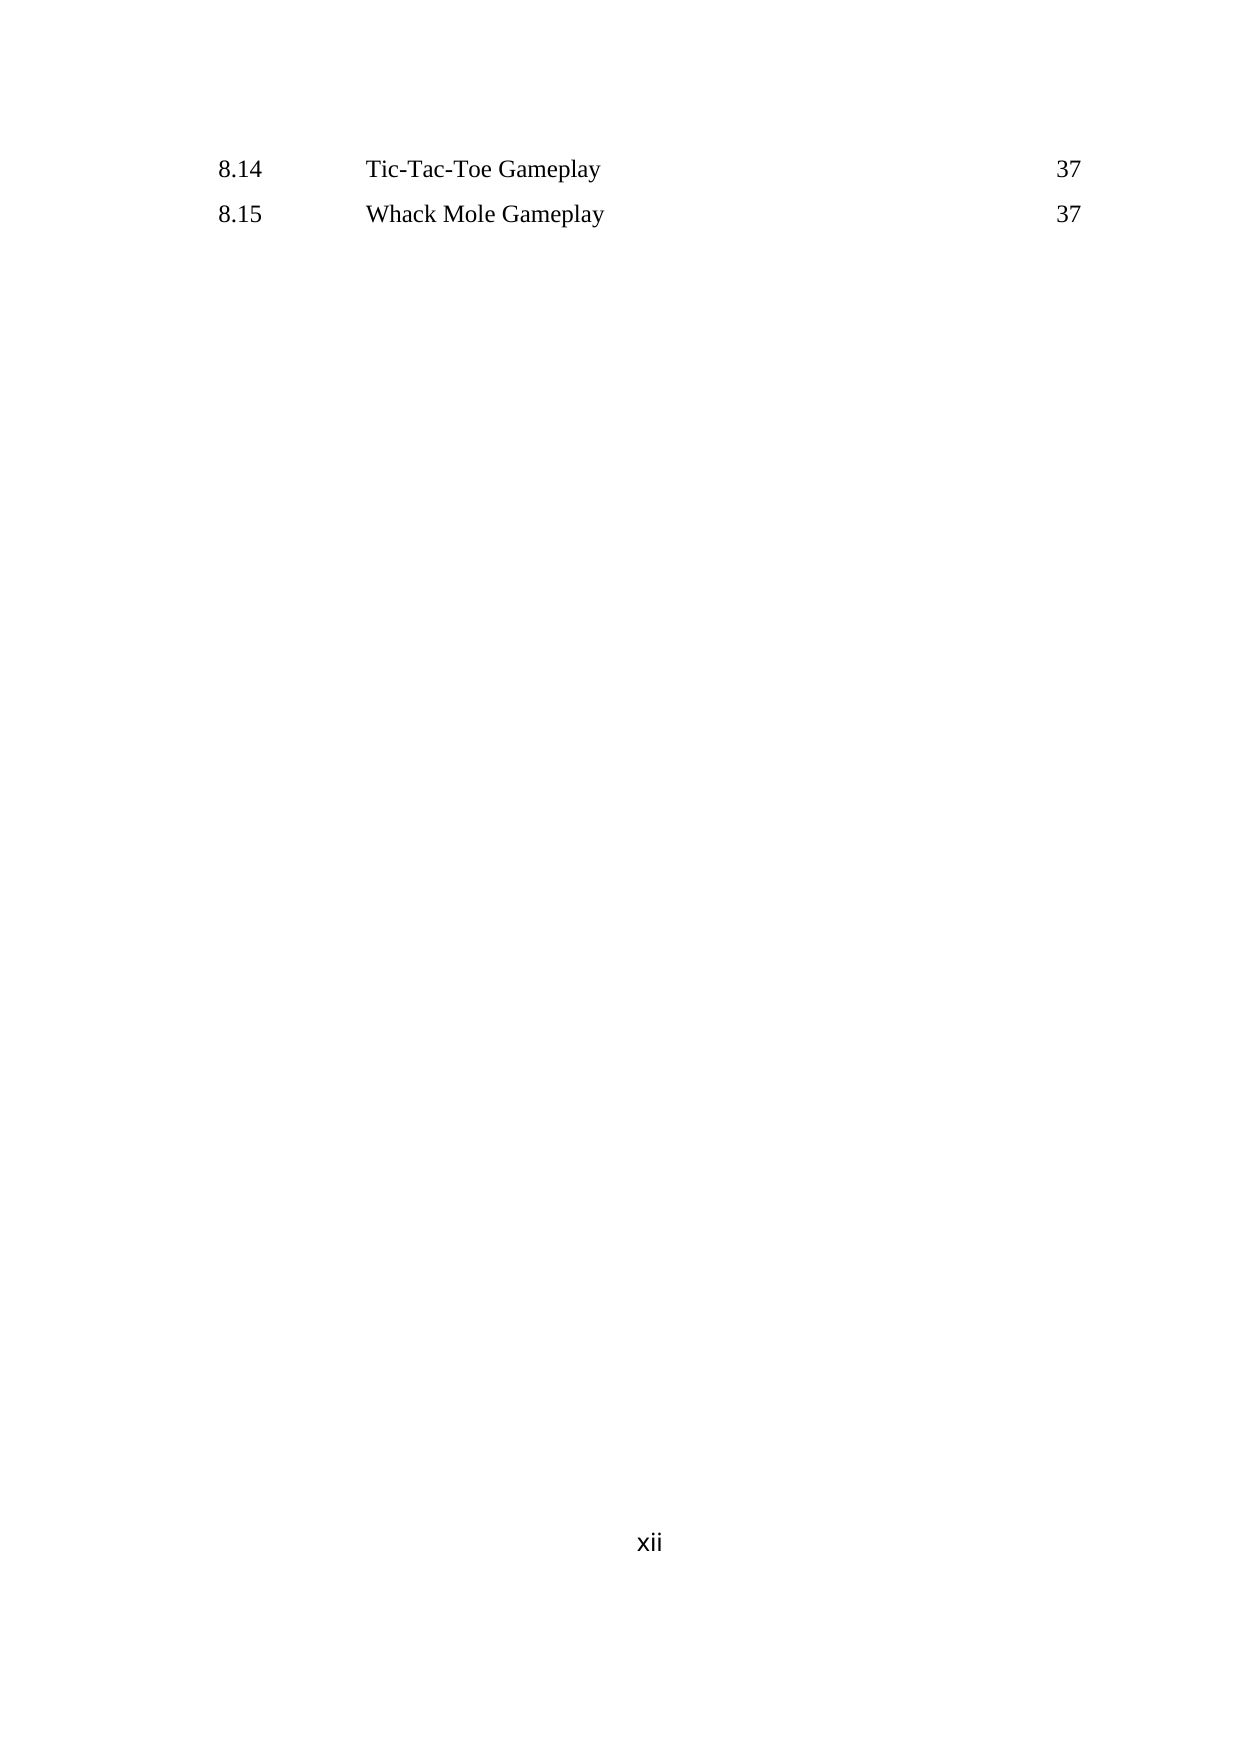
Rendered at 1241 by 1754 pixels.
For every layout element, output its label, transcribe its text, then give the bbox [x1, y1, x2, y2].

table_cell 8.14 [207, 148, 354, 193]
table_cell Tic-Tac-Toe Gameplay [354, 148, 974, 193]
table_cell 37 [974, 193, 1092, 238]
table_cell 8.15 [207, 193, 354, 238]
table_cell Whack Mole Gameplay [354, 193, 974, 238]
table_cell 37 [974, 148, 1092, 193]
